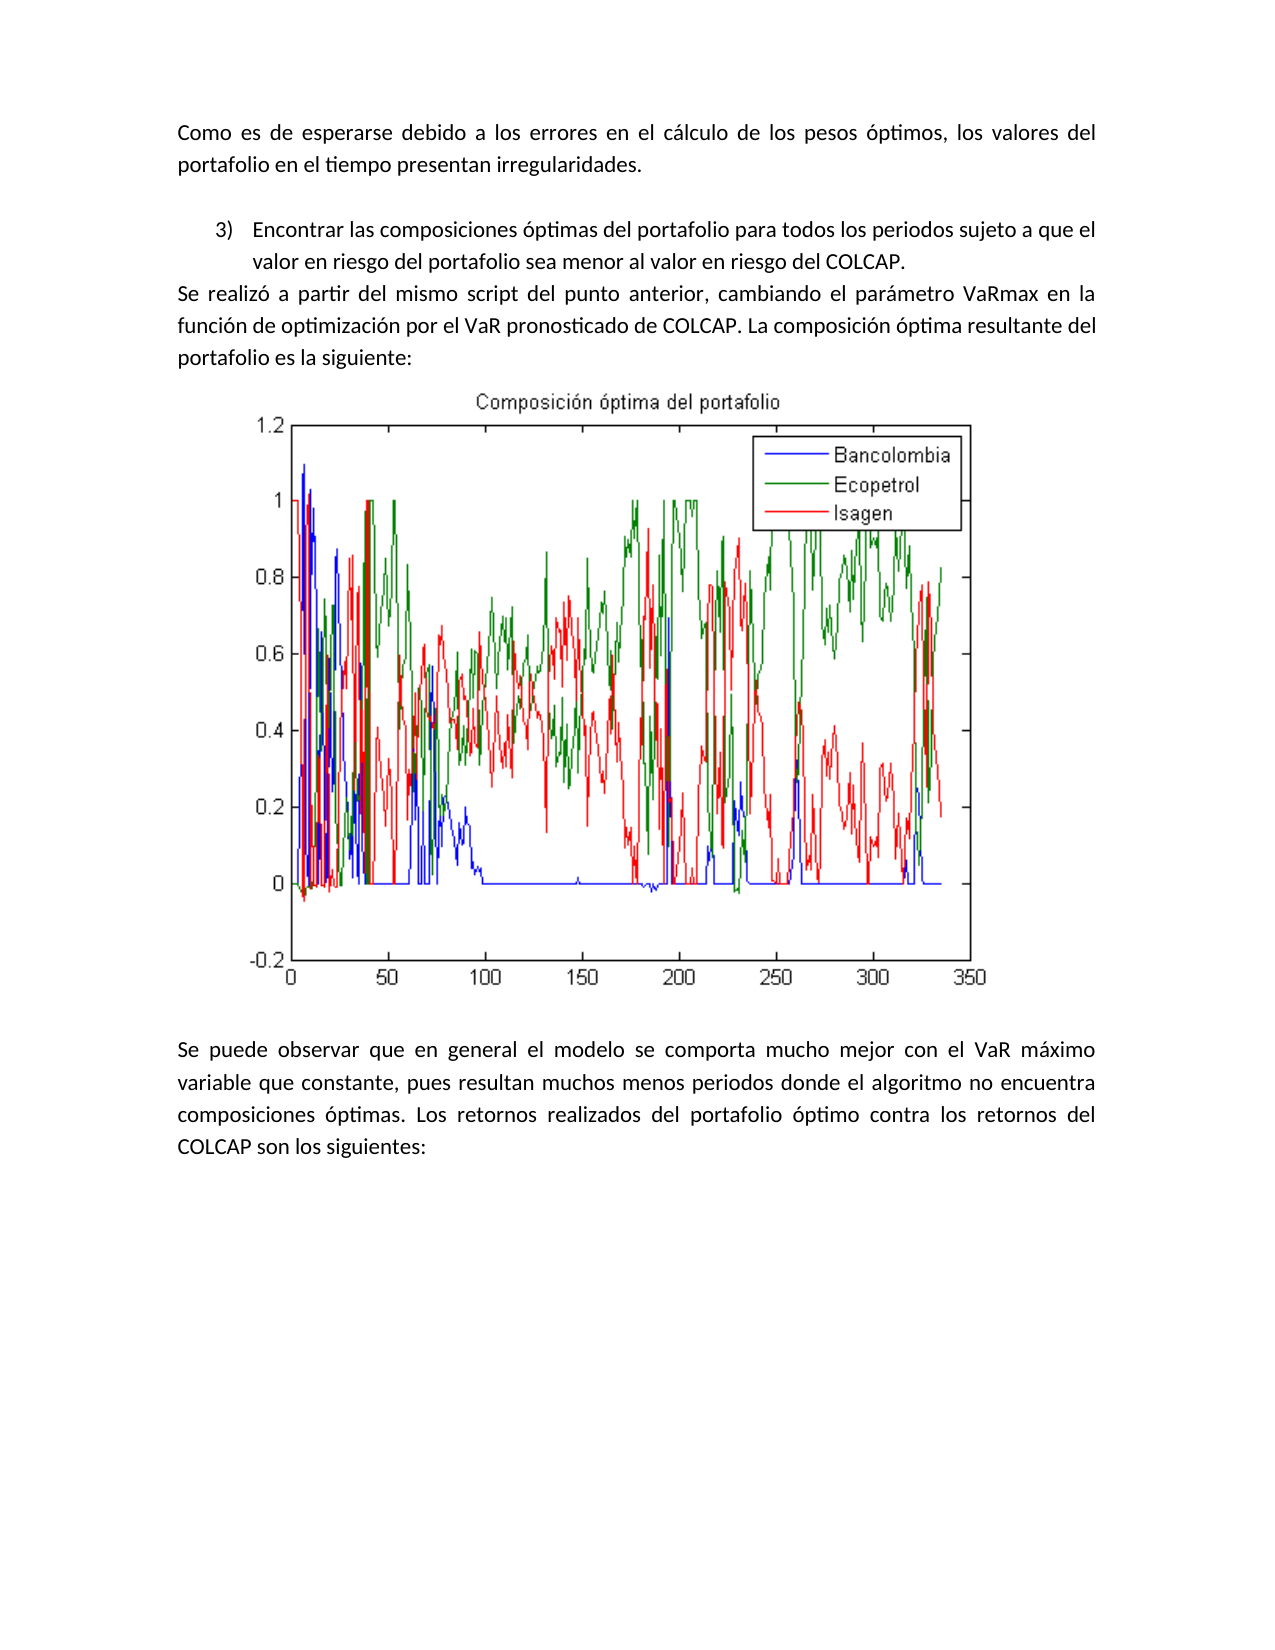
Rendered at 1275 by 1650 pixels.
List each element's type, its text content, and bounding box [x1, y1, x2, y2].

picture [177, 375, 1053, 1032]
text Se realizó a partir del mismo script del punto anterior, cambiando el parámetro VaRmax en la función de optimización por el VaR pronosticado de COLCAP. La composición óptima resultante del portafolio es la siguiente: [177, 279, 1098, 372]
list Encontrar las composiciones óptimas del portafolio para todos los periodos sujeto a que el valor en riesgo del portafolio sea menor al valor en riesgo del COLCAP. [215, 215, 1098, 275]
text Se puede observar que en general el modelo se comporta mucho mejor con el VaR máximo variable que constante, pues resultan muchos menos periodos donde el algoritmo no encuentra composiciones óptimas. Los retornos realizados del portafolio óptimo contra los retornos del COLCAP son los siguientes: [177, 1036, 1098, 1160]
text Como es de esperarse debido a los errores en el cálculo de los pesos óptimos, los valores del portafolio en el tiempo presentan irregularidades. [177, 118, 1098, 178]
